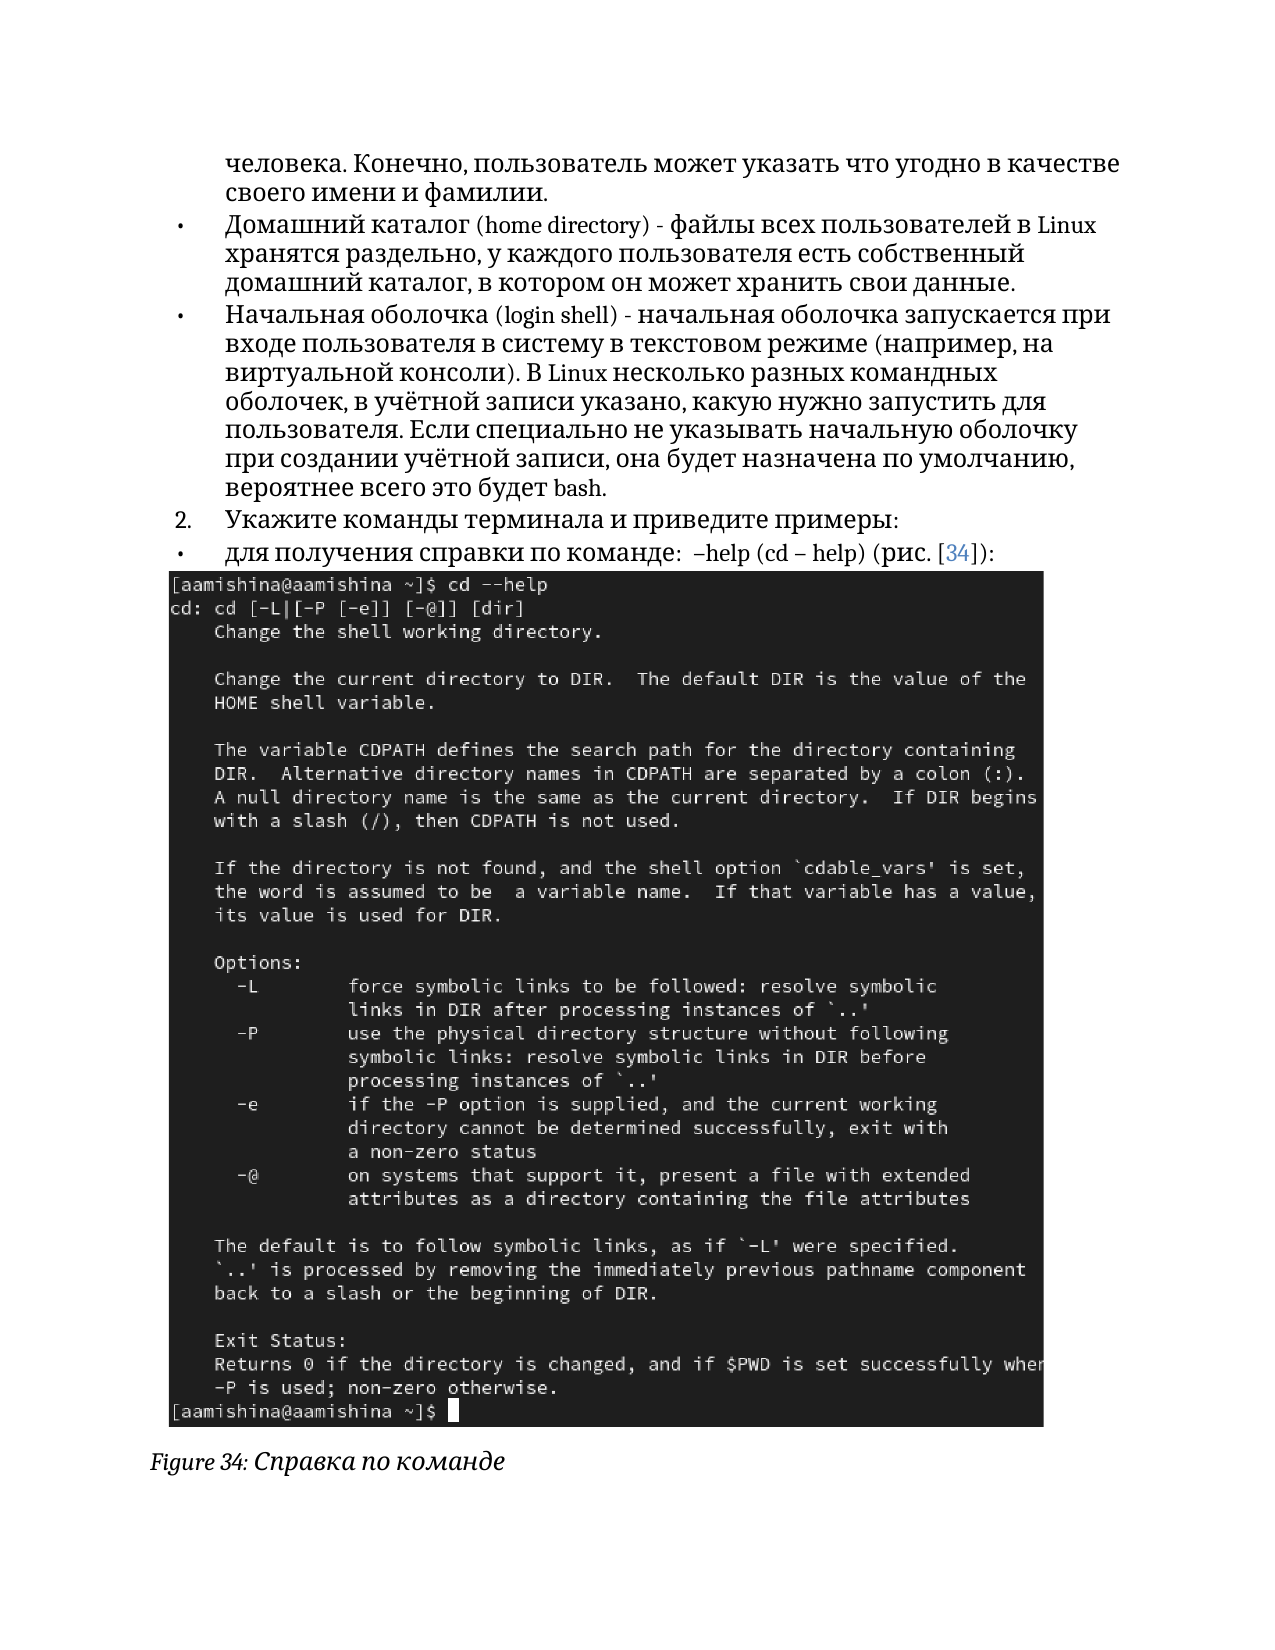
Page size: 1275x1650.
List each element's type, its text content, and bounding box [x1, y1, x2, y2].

list Домашний каталог (home directory) - файлы всех пользователей в Linux хранятся раздельно, у каждого пользователя есть собственный домашний каталог, в котором он может хранить свои данные. [175, 211, 1125, 297]
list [175, 150, 1125, 207]
list Начальная оболочка (login shell) - начальная оболочка запускается при входе пользователя в систему в текстовом режиме (например, на виртуальной консоли). В Linux несколько разных командных оболочек, в учётной записи указано, какую нужно запустить для пользователя. Если специально не указывать начальную оболочку при создании учётной записи, она будет назначена по умолчанию, вероятнее всего это будет bash. [175, 301, 1125, 502]
text Figure 34: Справка по команде [150, 1448, 1125, 1476]
list Укажите команды терминала и приведите примеры: [175, 506, 1125, 535]
picture [168, 571, 1044, 1427]
list для получения справки по команде: –help (cd – help) (рис. [34]): [175, 539, 1125, 567]
